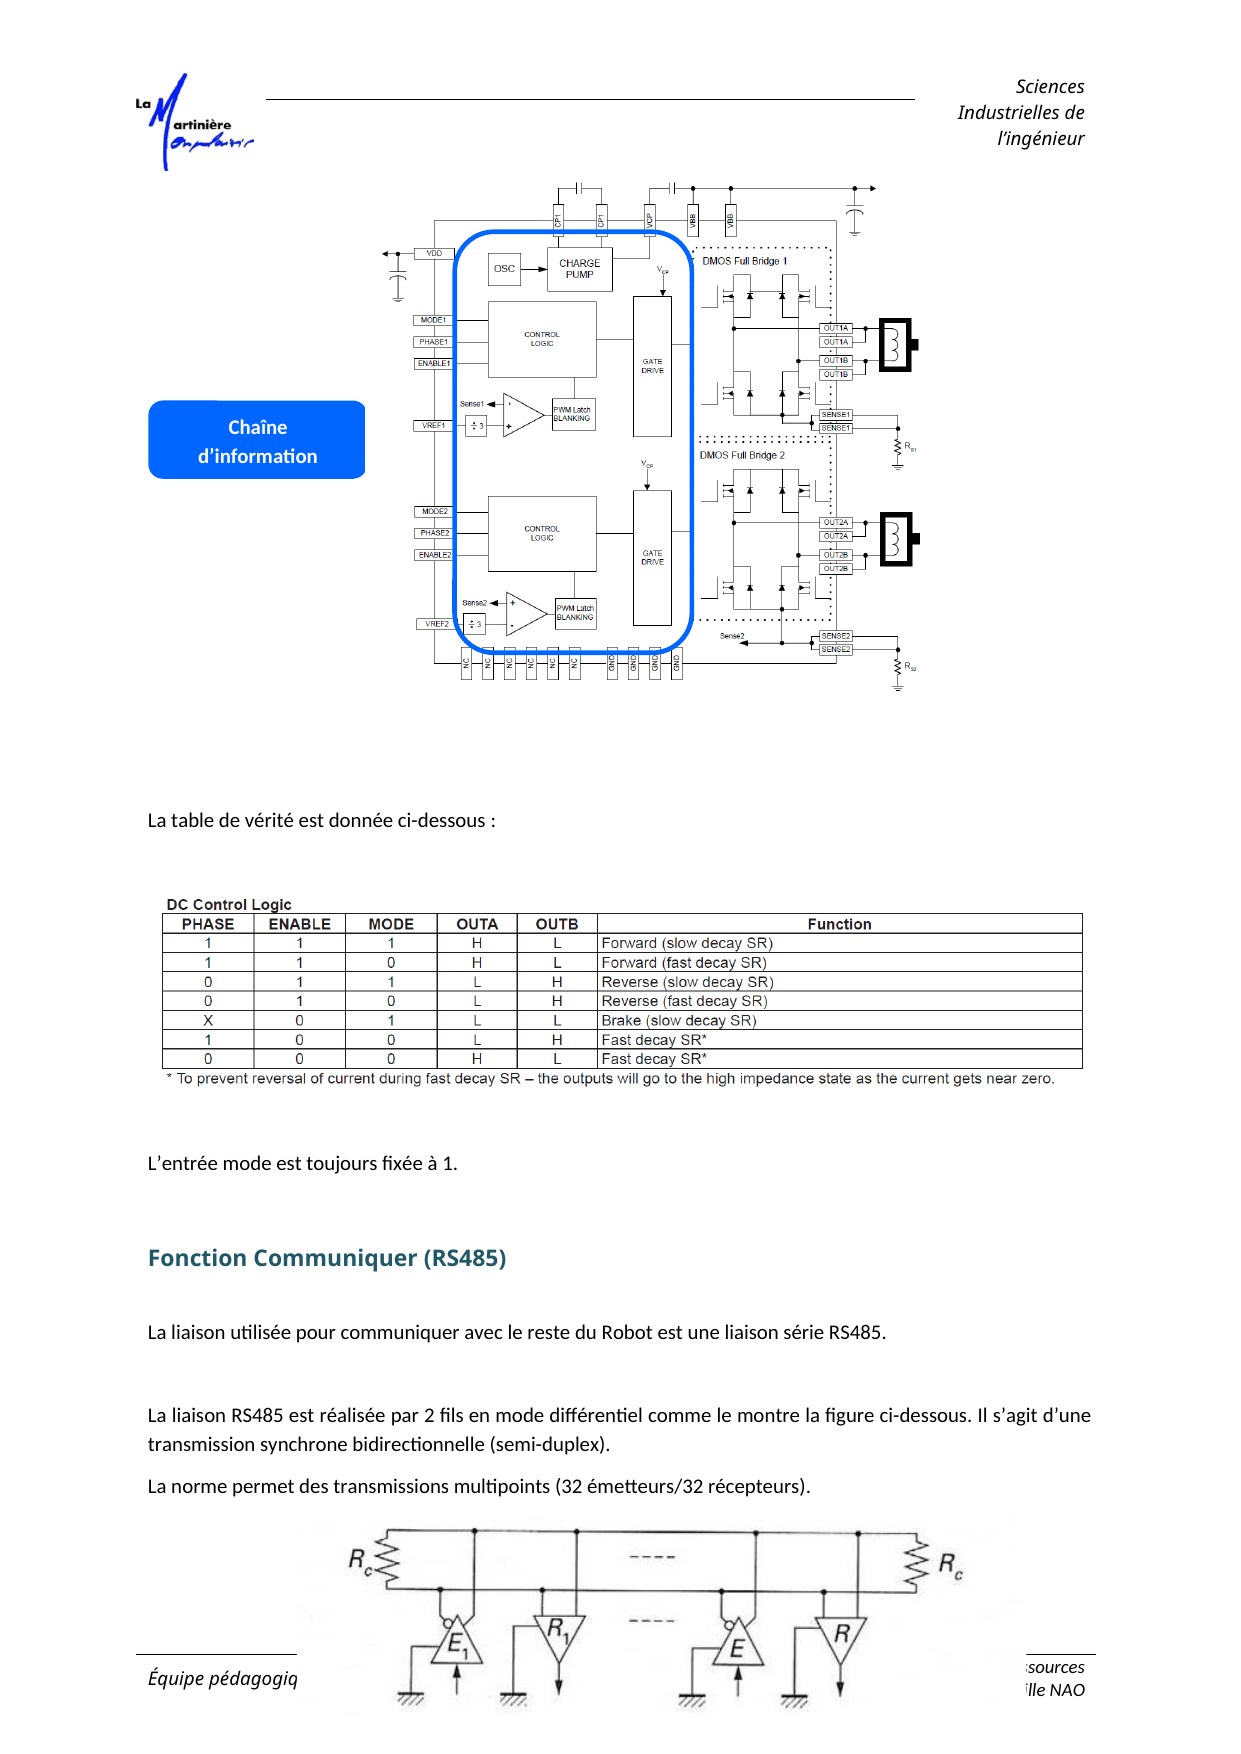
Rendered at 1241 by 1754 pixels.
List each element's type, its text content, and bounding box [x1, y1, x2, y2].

text La liaison RS485 est réalisée par 2 fils en mode différentiel comme le montre la figure ci-dessous. Il s’agit d’une transmission synchrone bidirectionnelle (semi-duplex). [148, 1402, 1093, 1457]
text La liaison utilisée pour communiquer avec le reste du Robot est une liaison série RS485. [148, 1319, 1093, 1344]
picture [296, 1517, 1027, 1716]
text La norme permet des transmissions multipoints (32 émetteurs/32 récepteurs). [148, 1473, 1093, 1499]
text La table de vérité est donnée ci-dessous : [148, 807, 1093, 833]
picture [365, 175, 946, 708]
text L’entrée mode est toujours fixée à 1. [148, 1150, 1093, 1175]
picture [136, 73, 254, 171]
picture [147, 890, 1093, 1092]
subtitle Fonction Communiquer (RS485) [148, 1242, 1093, 1273]
